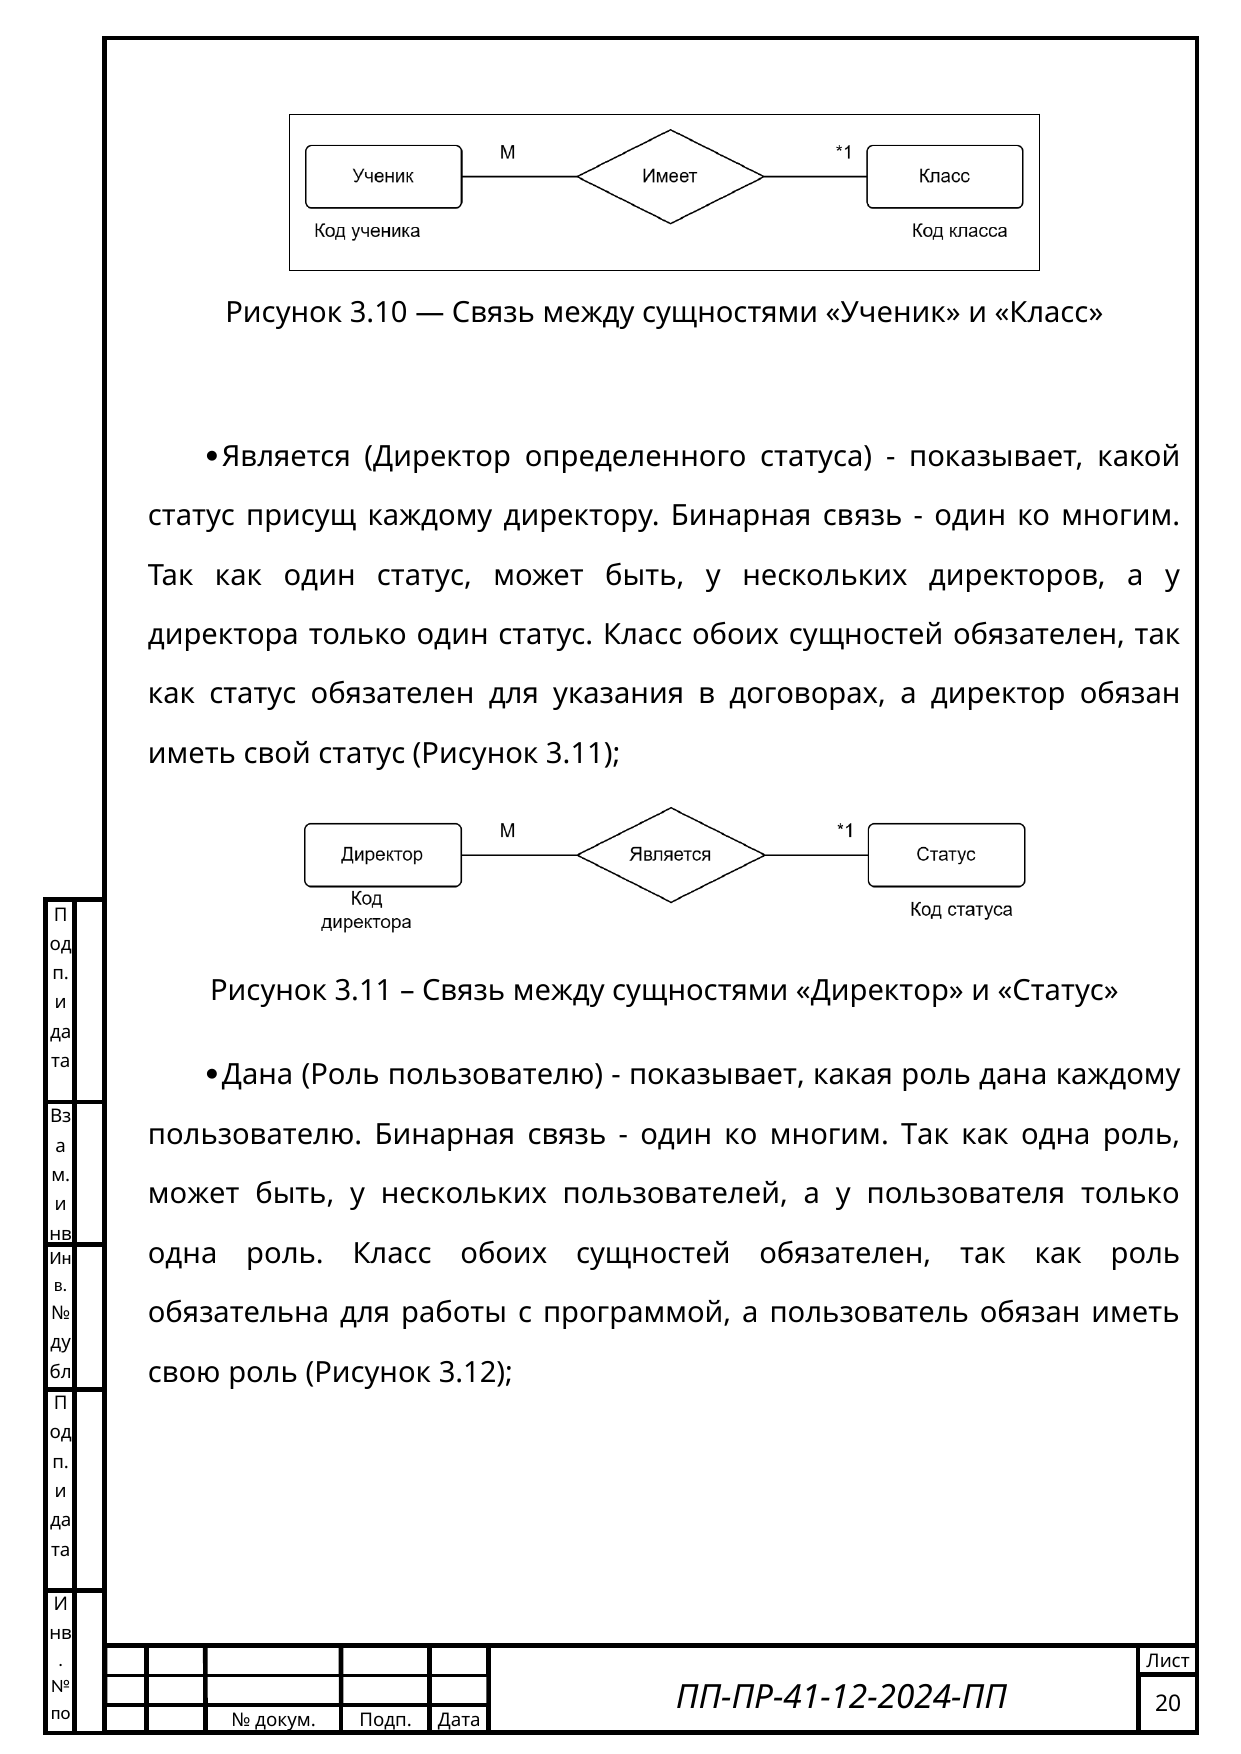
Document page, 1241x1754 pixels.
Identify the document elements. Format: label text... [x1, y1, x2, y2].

text Рисунок 3.11 – Связь между сущностями «Директор» и «Статус» [148, 969, 1181, 1009]
picture [288, 791, 1040, 950]
picture [290, 115, 1039, 270]
list Является (Директор определенного статуса) - показывает, какой статус присущ каждому директору. Бинарная связь - один ко многим. Так как один статус, может быть, у нескольких директоров, а у директора только один статус. Класс обоих сущностей обязателен, так как статус обязателен для указания в договорах, а директор обязан иметь свой статус (Рисунок 3.11); [148, 435, 1181, 772]
list Дана (Роль пользователю) - показывает, какая роль дана каждому пользователю. Бинарная связь - один ко многим. Так как одна роль, может быть, у нескольких пользователей, а у пользователя только одна роль. Класс обоих сущностей обязателен, так как роль обязательна для работы с программой, а пользователь обязан иметь свою роль (Рисунок 3.12); [148, 1053, 1181, 1391]
text Рисунок 3.10 — Связь между сущностями «Ученик» и «Класс» [148, 291, 1181, 331]
